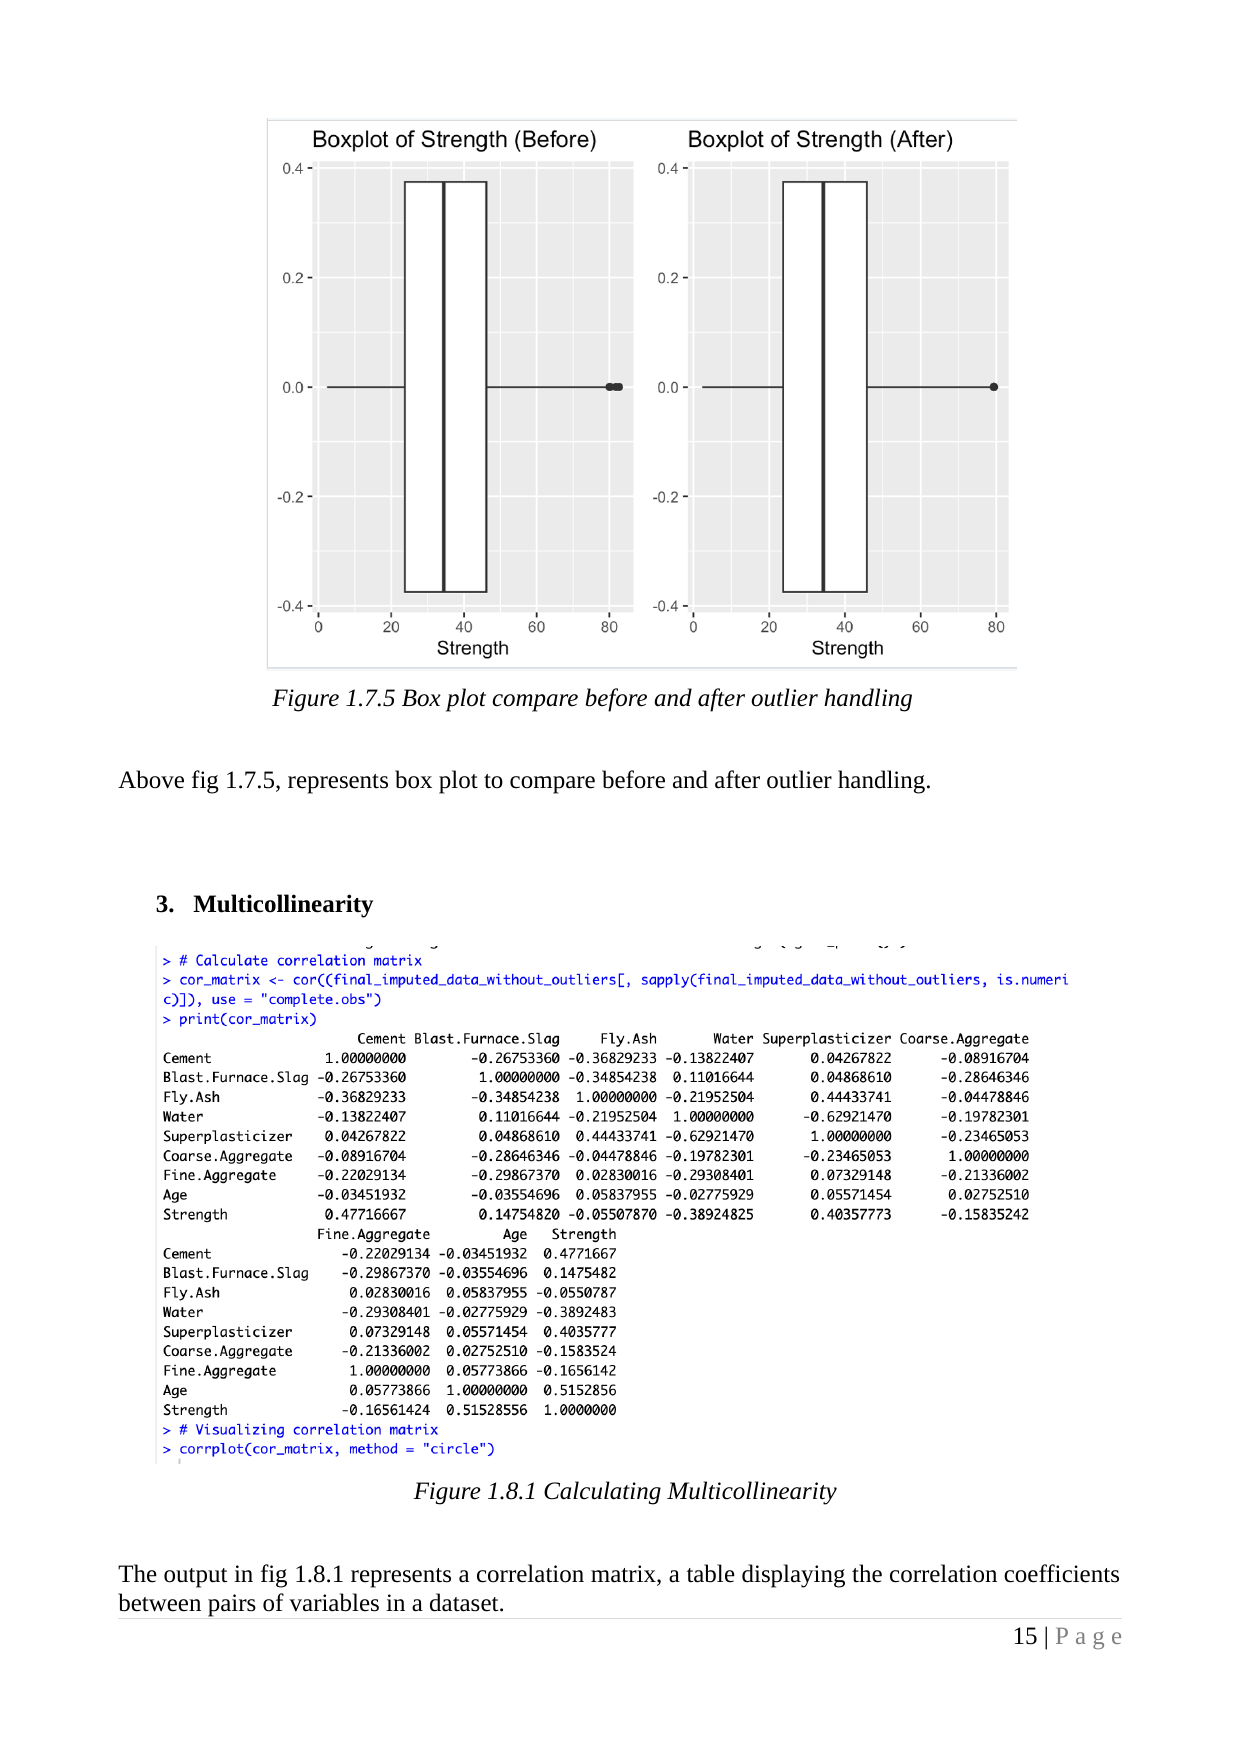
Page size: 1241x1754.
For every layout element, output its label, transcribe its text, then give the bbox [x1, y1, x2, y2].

text The output in fig 1.8.1 represents a correlation matrix, a table displaying the correlation coefficients between pairs of variables in a dataset. [118, 1559, 1122, 1616]
picture [155, 946, 1098, 1464]
picture [265, 118, 1018, 671]
list Multicollinearity [156, 889, 1122, 918]
text Figure 1.7.5 Box plot compare before and after outlier handling [266, 683, 1122, 711]
text Above fig 1.7.5, represents box plot to compare before and after outlier handling. [118, 765, 1122, 794]
text Figure 1.8.1 Calculating Multicollinearity [340, 1476, 1122, 1505]
